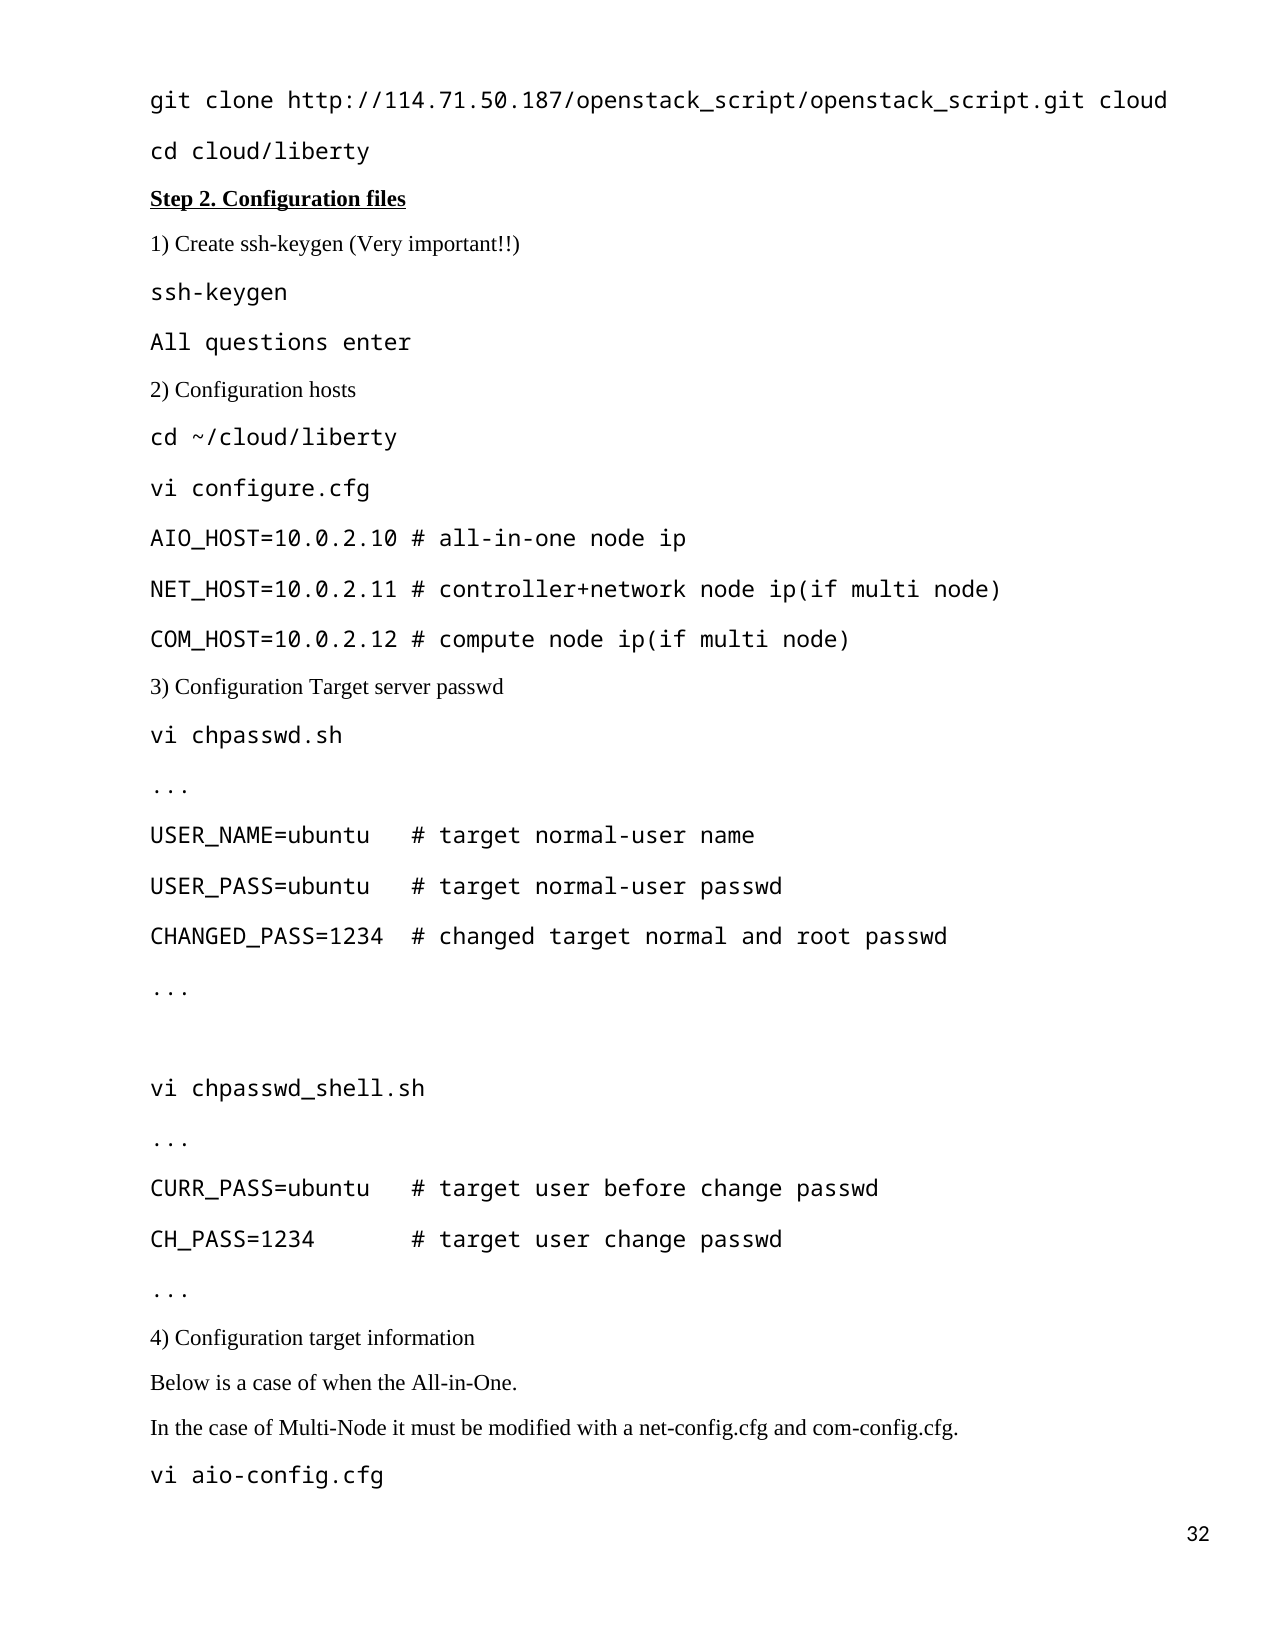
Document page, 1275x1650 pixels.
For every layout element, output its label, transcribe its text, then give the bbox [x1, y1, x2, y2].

text vi chpasswd_shell.sh [150, 1071, 1209, 1103]
text vi configure.cfg [150, 472, 1209, 503]
text ... [150, 971, 1209, 1002]
text Below is a case of when the All-in-One. [150, 1369, 1209, 1395]
text CHANGED_PASS=1234 # changed target normal and root passwd [150, 920, 1209, 951]
text USER_NAME=ubuntu # target normal-user name [150, 819, 1209, 851]
text ssh-keygen [150, 275, 1209, 307]
text CH_PASS=1234 # target user change passwd [150, 1223, 1209, 1254]
text git clone http://114.71.50.187/openstack_script/openstack_script.git cloud [150, 84, 1209, 116]
text AIO_HOST=10.0.2.10 # all-in-one node ip [150, 522, 1209, 553]
text ... [150, 769, 1209, 800]
text 1) Create ssh-keygen (Very important!!) [150, 230, 1209, 257]
text 4) Configuration target information [150, 1323, 1209, 1350]
text ... [150, 1273, 1209, 1304]
text vi aio-config.cfg [150, 1459, 1209, 1490]
text COM_HOST=10.0.2.12 # compute node ip(if multi node) [150, 623, 1209, 654]
text 3) Configuration Target server passwd [150, 673, 1209, 700]
text cd ~/cloud/liberty [150, 421, 1209, 453]
text 2) Configuration hosts [150, 376, 1209, 403]
text In the case of Multi-Node it must be modified with a net-config.cfg and com-config.cfg. [150, 1414, 1209, 1440]
text vi chpasswd.sh [150, 718, 1209, 750]
text All questions enter [150, 326, 1209, 357]
text NET_HOST=10.0.2.11 # controller+network node ip(if multi node) [150, 573, 1209, 604]
text CURR_PASS=ubuntu # target user before change passwd [150, 1172, 1209, 1203]
text USER_PASS=ubuntu # target normal-user passwd [150, 870, 1209, 901]
text ... [150, 1122, 1209, 1153]
text cd cloud/liberty [150, 135, 1209, 166]
text Step 2. Configuration files [150, 185, 1209, 212]
